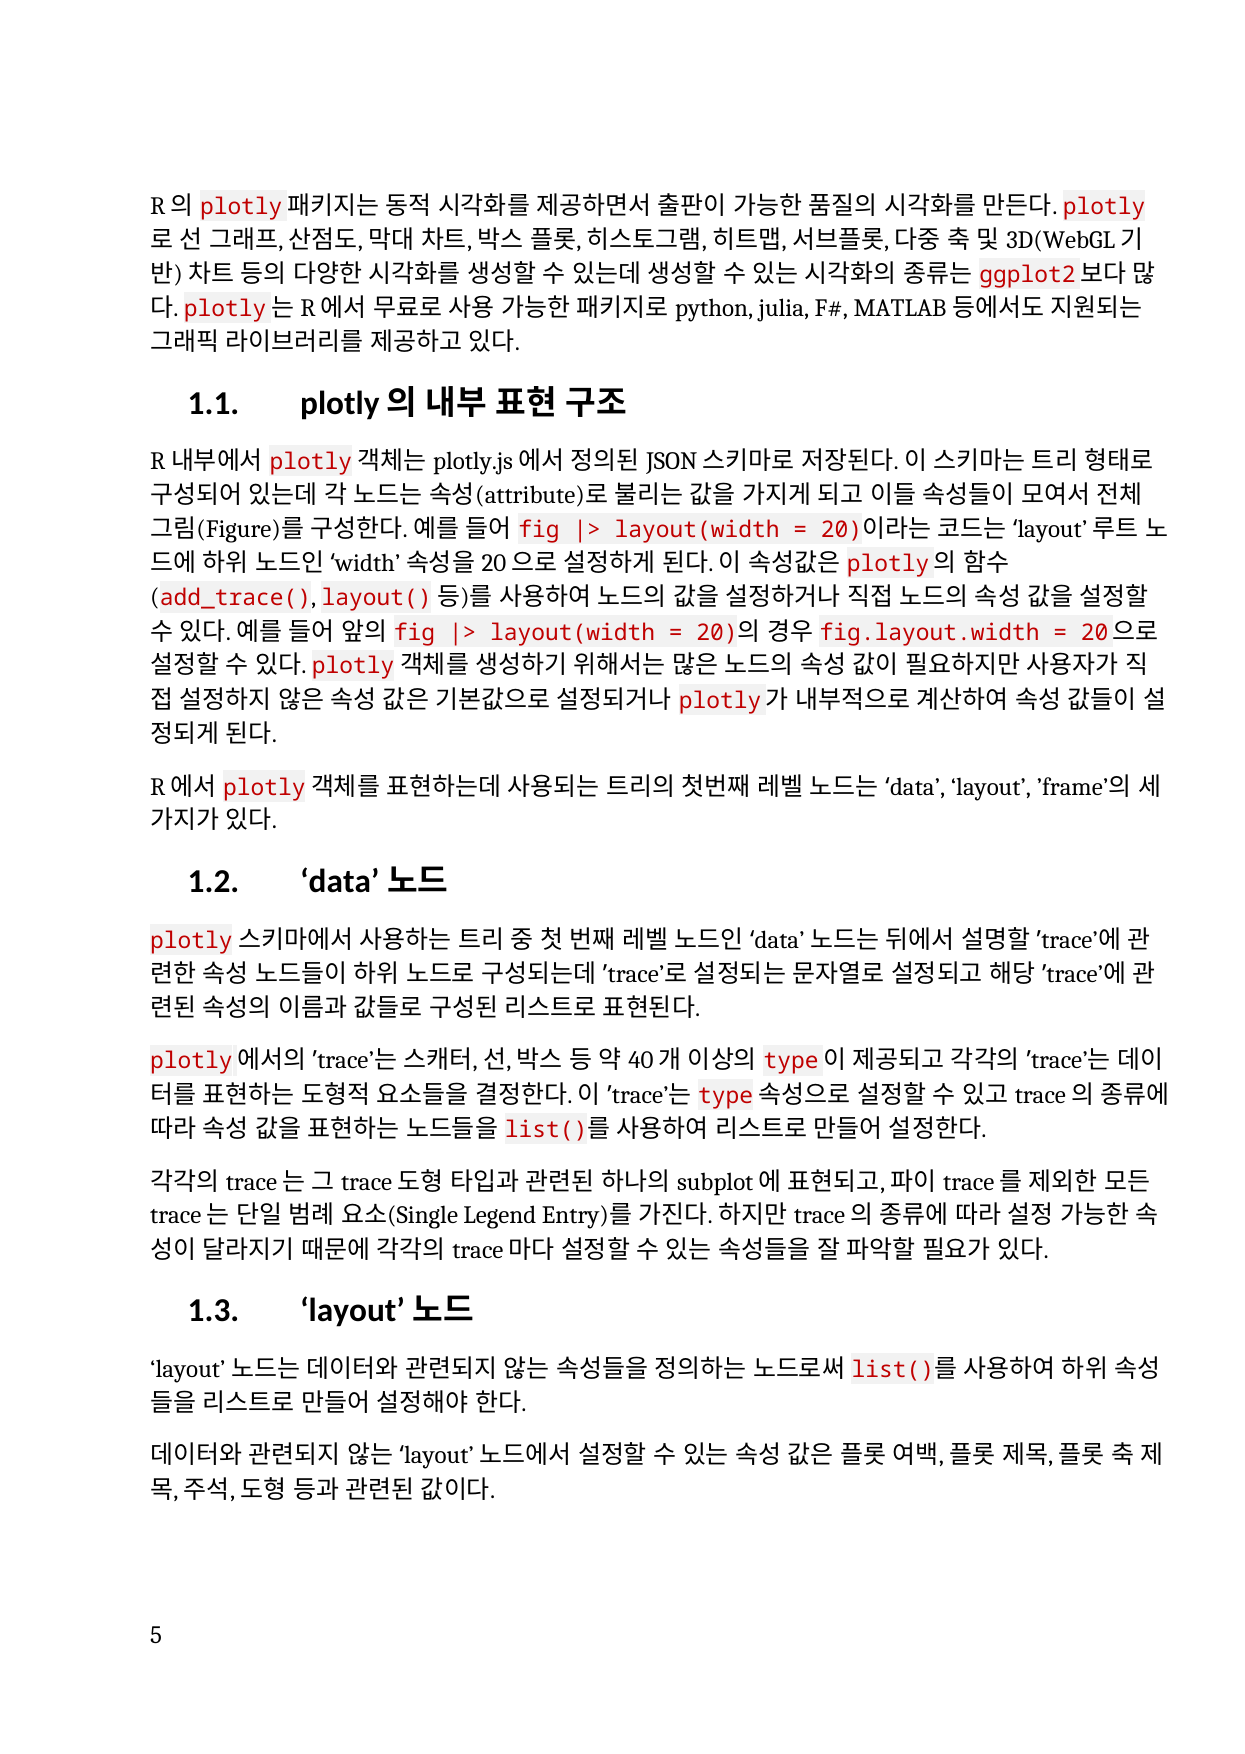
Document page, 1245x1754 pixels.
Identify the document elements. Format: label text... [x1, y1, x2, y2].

text plotly 스키마에서 사용하는 트리 중 첫 번째 레벨 노드인 ‘data’ 노드는 뒤에서 설명할 ’trace’에 관련한 속성 노드들이 하위 노드로 구성되는데 ’trace’로 설정되는 문자열로 설정되고 해당 ’trace’에 관련된 속성의 이름과 값들로 구성된 리스트로 표현된다. [150, 921, 1170, 1023]
text 데이터와 관련되지 않는 ‘layout’ 노드에서 설정할 수 있는 속성 값은 플롯 여백, 플롯 제목, 플롯 축 제목, 주석, 도형 등과 관련된 값이다. [150, 1437, 1170, 1505]
subtitle ‘layout’ 노드 [187, 1286, 1170, 1332]
text plotly에서의 ’trace’는 스캐터, 선, 박스 등 약 40개 이상의 type이 제공되고 각각의 ’trace’는 데이터를 표현하는 도형적 요소들을 결정한다. 이 ’trace’는 type 속성으로 설정할 수 있고 trace의 종류에 따라 속성 값을 표현하는 노드들을 list()를 사용하여 리스트로 만들어 설정한다. [150, 1042, 1170, 1144]
subtitle plotly의 내부 표현 구조 [187, 379, 1170, 424]
subtitle ‘data’ 노드 [187, 857, 1170, 902]
text 각각의 trace는 그 trace 도형 타입과 관련된 하나의 subplot에 표현되고, 파이 trace를 제외한 모든 trace는 단일 범례 요소(Single Legend Entry)를 가진다. 하지만 trace의 종류에 따라 설정 가능한 속성이 달라지기 때문에 각각의 trace마다 설정할 수 있는 속성들을 잘 파악할 필요가 있다. [150, 1163, 1170, 1265]
text R의 plotly패키지는 동적 시각화를 제공하면서 출판이 가능한 품질의 시각화를 만든다. plotly로 선 그래프, 산점도, 막대 차트, 박스 플롯, 히스토그램, 히트맵, 서브플롯, 다중 축 및 3D(WebGL 기반) 차트 등의 다양한 시각화를 생성할 수 있는데 생성할 수 있는 시각화의 종류는 ggplot2보다 많다. plotly는 R에서 무료로 사용 가능한 패키지로 python, julia, F#, MATLAB 등에서도 지원되는 그래픽 라이브러리를 제공하고 있다. [150, 187, 1170, 358]
text R에서 plotly 객체를 표현하는데 사용되는 트리의 첫번째 레벨 노드는 ‘data’, ‘layout’, ’frame’의 세 가지가 있다. [150, 768, 1170, 836]
text ‘layout’ 노드는 데이터와 관련되지 않는 속성들을 정의하는 노드로써 list()를 사용하여 하위 속성들을 리스트로 만들어 설정해야 한다. [150, 1350, 1170, 1418]
text R 내부에서 plotly 객체는 plotly.js에서 정의된 JSON 스키마로 저장된다. 이 스키마는 트리 형태로 구성되어 있는데 각 노드는 속성(attribute)로 불리는 값을 가지게 되고 이들 속성들이 모여서 전체 그림(Figure)를 구성한다. 예를 들어 fig |> layout(width = 20)이라는 코드는 ‘layout’ 루트 노드에 하위 노드인 ‘width’ 속성을 20으로 설정하게 된다. 이 속성값은 plotly의 함수(add_trace(), layout() 등)를 사용하여 노드의 값을 설정하거나 직접 노드의 속성 값을 설정할 수 있다. 예를 들어 앞의 fig |> layout(width = 20)의 경우 fig.layout.width = 20으로 설정할 수 있다. plotly 객체를 생성하기 위해서는 많은 노드의 속성 값이 필요하지만 사용자가 직접 설정하지 않은 속성 값은 기본값으로 설정되거나 plotly가 내부적으로 계산하여 속성 값들이 설정되게 된다. [150, 443, 1170, 749]
